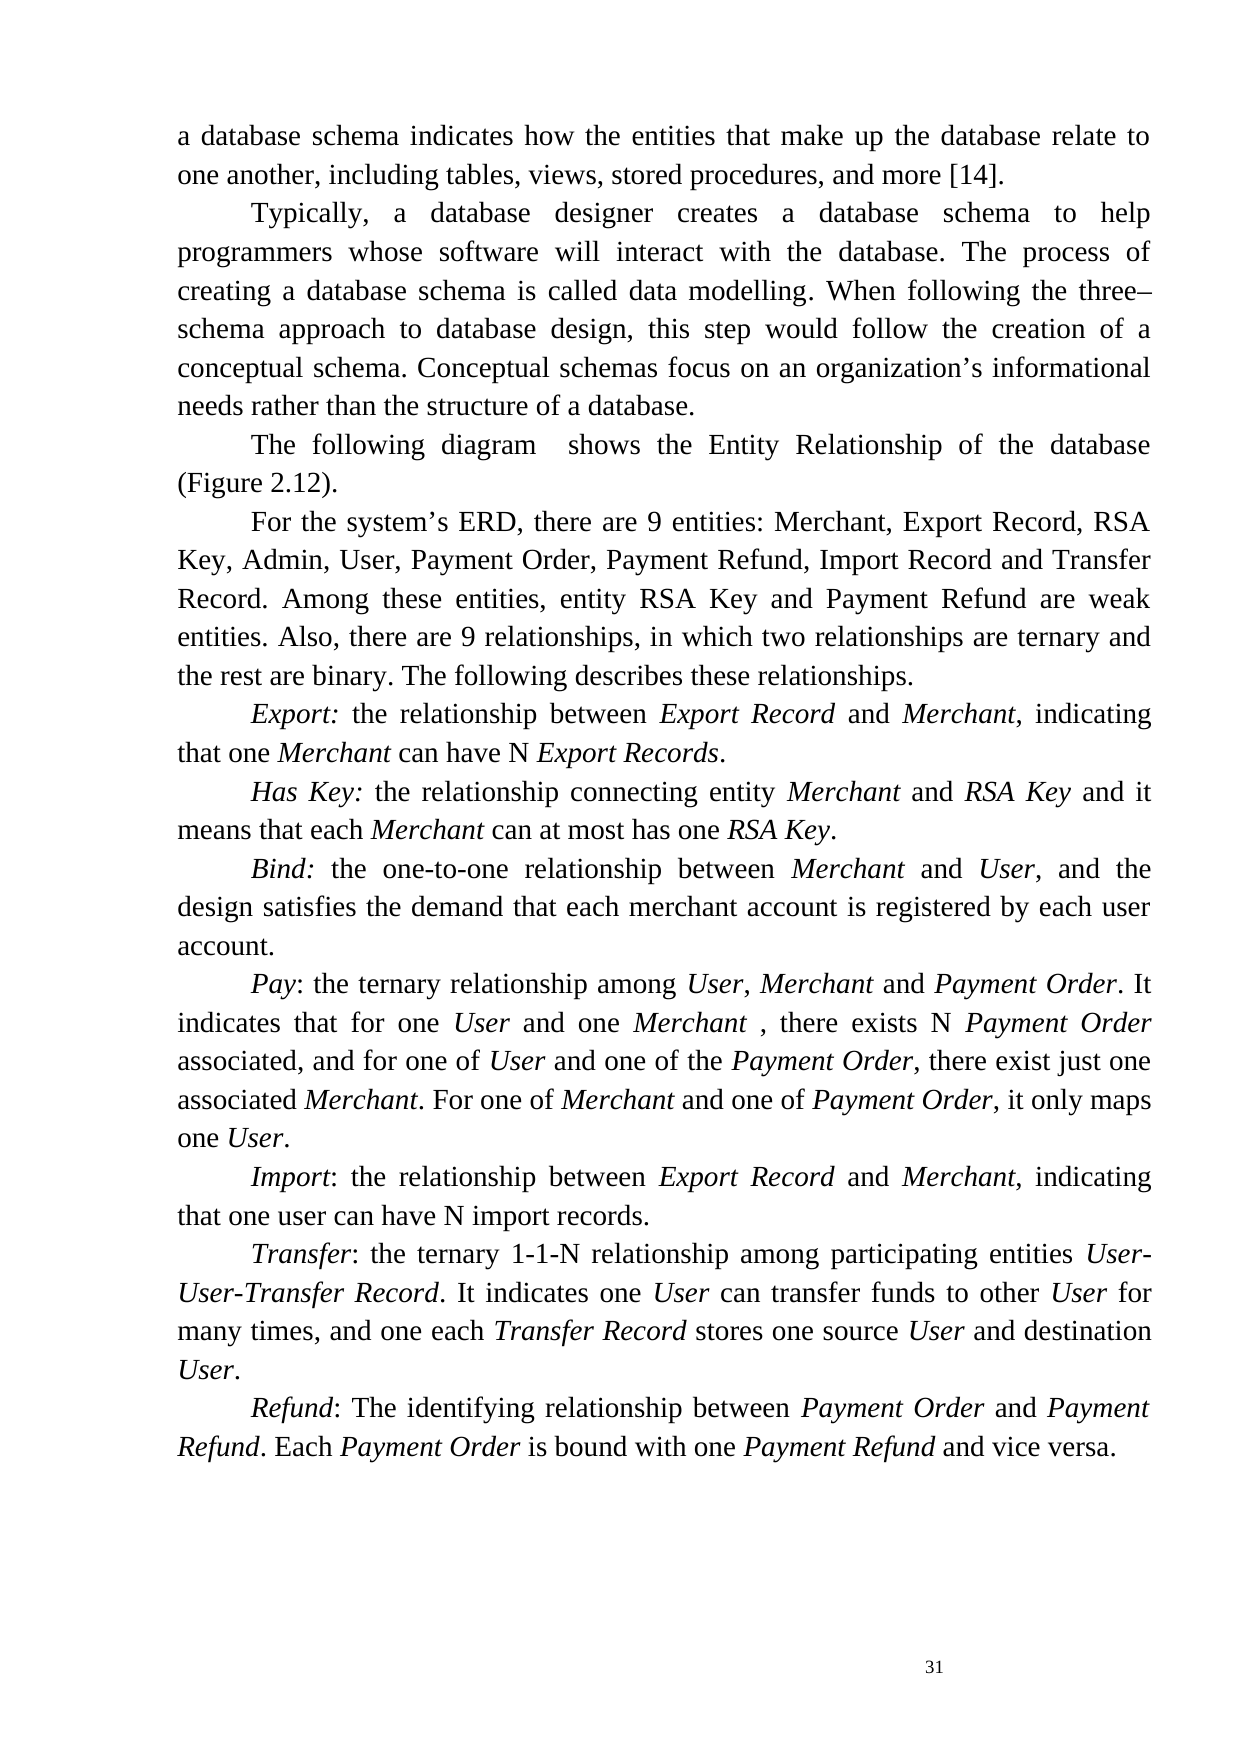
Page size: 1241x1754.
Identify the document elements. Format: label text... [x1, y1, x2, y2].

text Transfer: the ternary 1-1-N relationship among participating entities User-User-Transfer Record. It indicates one User can transfer funds to other User for many times, and one each Transfer Record stores one source User and destination User. [177, 1236, 1152, 1385]
text Import: the relationship between Export Record and Merchant, indicating that one user can have N import records. [177, 1159, 1152, 1231]
text Bind: the one-to-one relationship between Merchant and User, and the design satisfies the demand that each merchant account is registered by each user account. [177, 851, 1152, 961]
text Pay: the ternary relationship among User, Merchant and Payment Order. It indicates that for one User and one Merchant , there exists N Payment Order associated, and for one of User and one of the Payment Order, there exist just one associated Merchant. For one of Merchant and one of Payment Order, it only maps one User. [177, 966, 1152, 1154]
text Refund: The identifying relationship between Payment Order and Payment Refund. Each Payment Order is bound with one Payment Refund and vice versa. [177, 1390, 1152, 1462]
text The following diagram shows the Entity Relationship of the database (Figure 2.12). [177, 427, 1152, 499]
text Typically, a database designer creates a database schema to help programmers whose software will interact with the database. The process of creating a database schema is called data modelling. When following the three–schema approach to database design, this step would follow the creation of a conceptual schema. Conceptual schemas focus on an organization’s informational needs rather than the structure of a database. [177, 196, 1152, 422]
text Has Key: the relationship connecting entity Merchant and RSA Key and it means that each Merchant can at most has one RSA Key. [177, 774, 1152, 846]
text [177, 118, 1152, 191]
text For the system’s ERD, there are 9 entities: Merchant, Export Record, RSA Key, Admin, User, Payment Order, Payment Refund, Import Record and Transfer Record. Among these entities, entity RSA Key and Payment Refund are weak entities. Also, there are 9 relationships, in which two relationships are ternary and the rest are binary. The following describes these relationships. [177, 504, 1152, 692]
text Export: the relationship between Export Record and Merchant, indicating that one Merchant can have N Export Records. [177, 697, 1152, 769]
